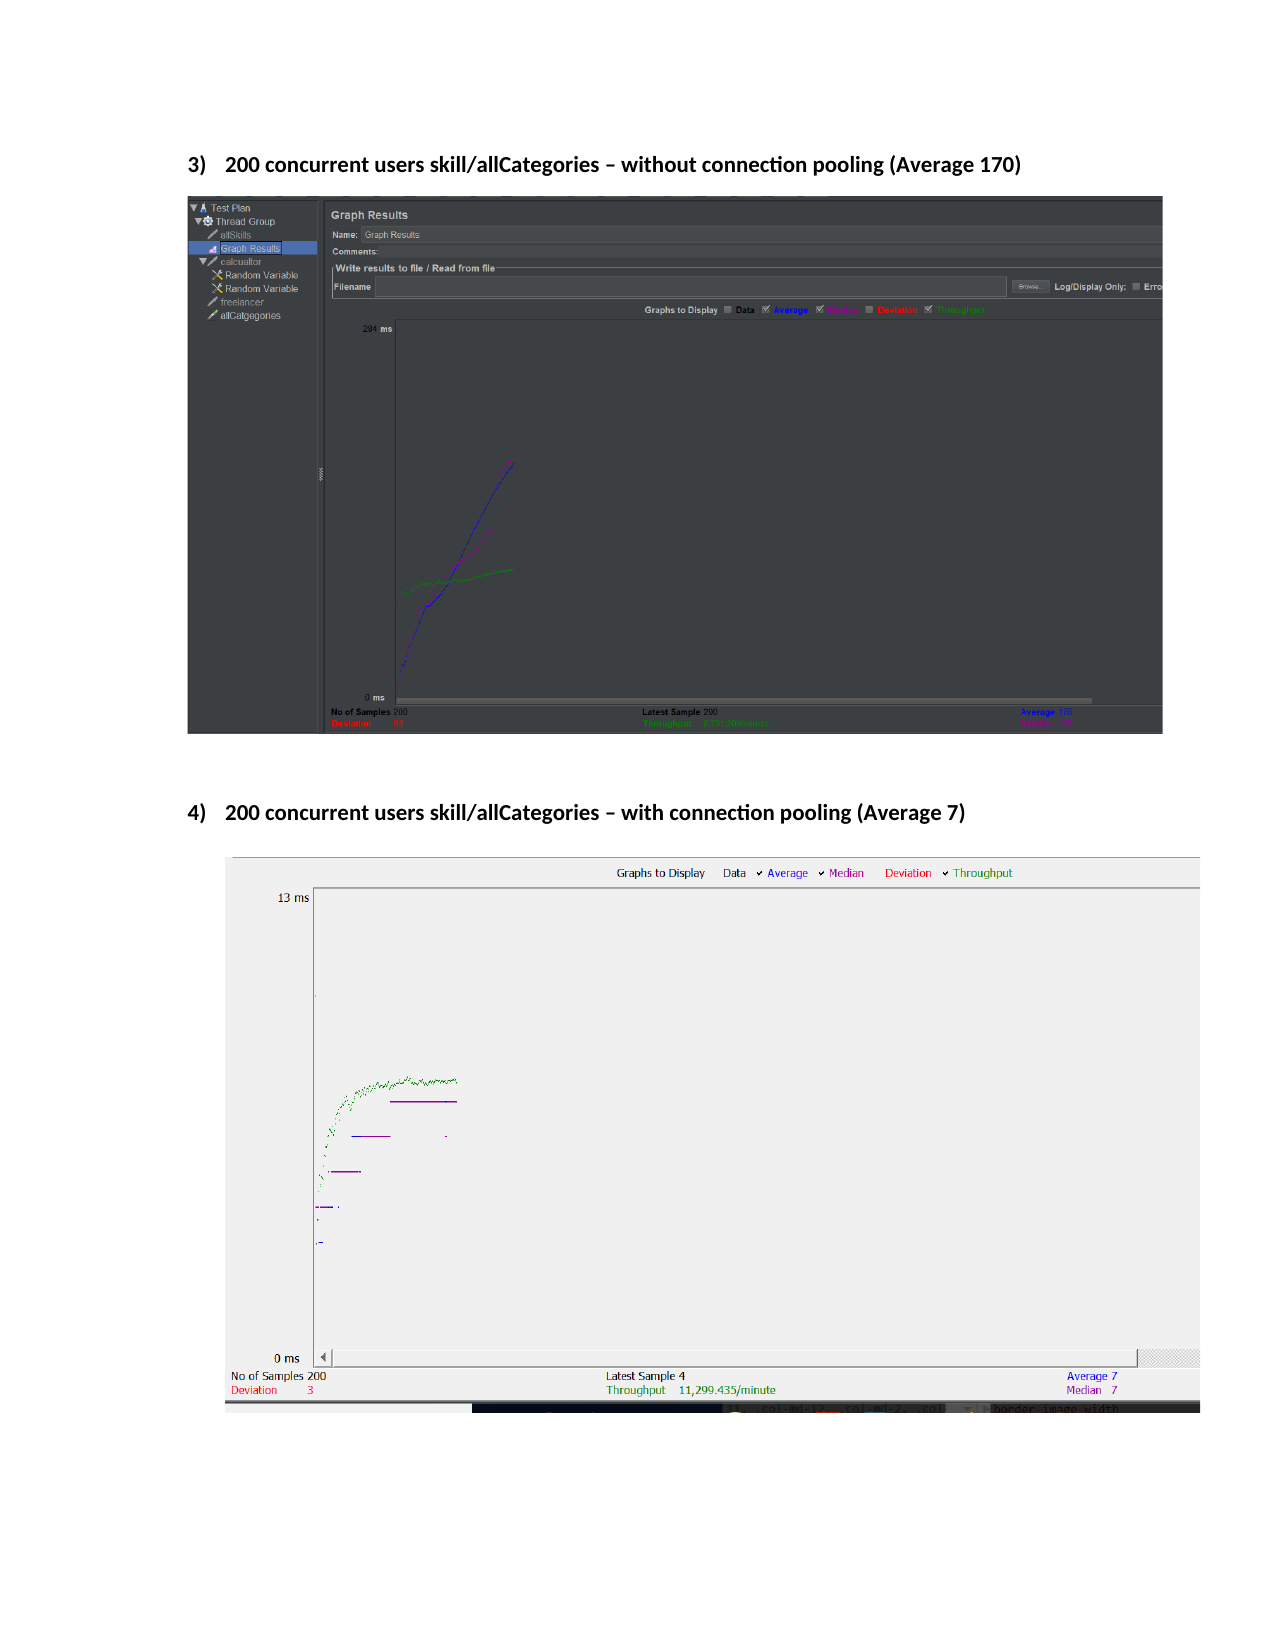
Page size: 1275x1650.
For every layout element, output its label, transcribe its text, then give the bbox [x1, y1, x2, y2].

list 200 concurrent users skill/allCategories – with connection pooling (Average 7) [187, 798, 1125, 826]
picture [187, 196, 1163, 734]
list 200 concurrent users skill/allCategories – without connection pooling (Average 170) [187, 150, 1125, 178]
picture [225, 857, 1200, 1413]
